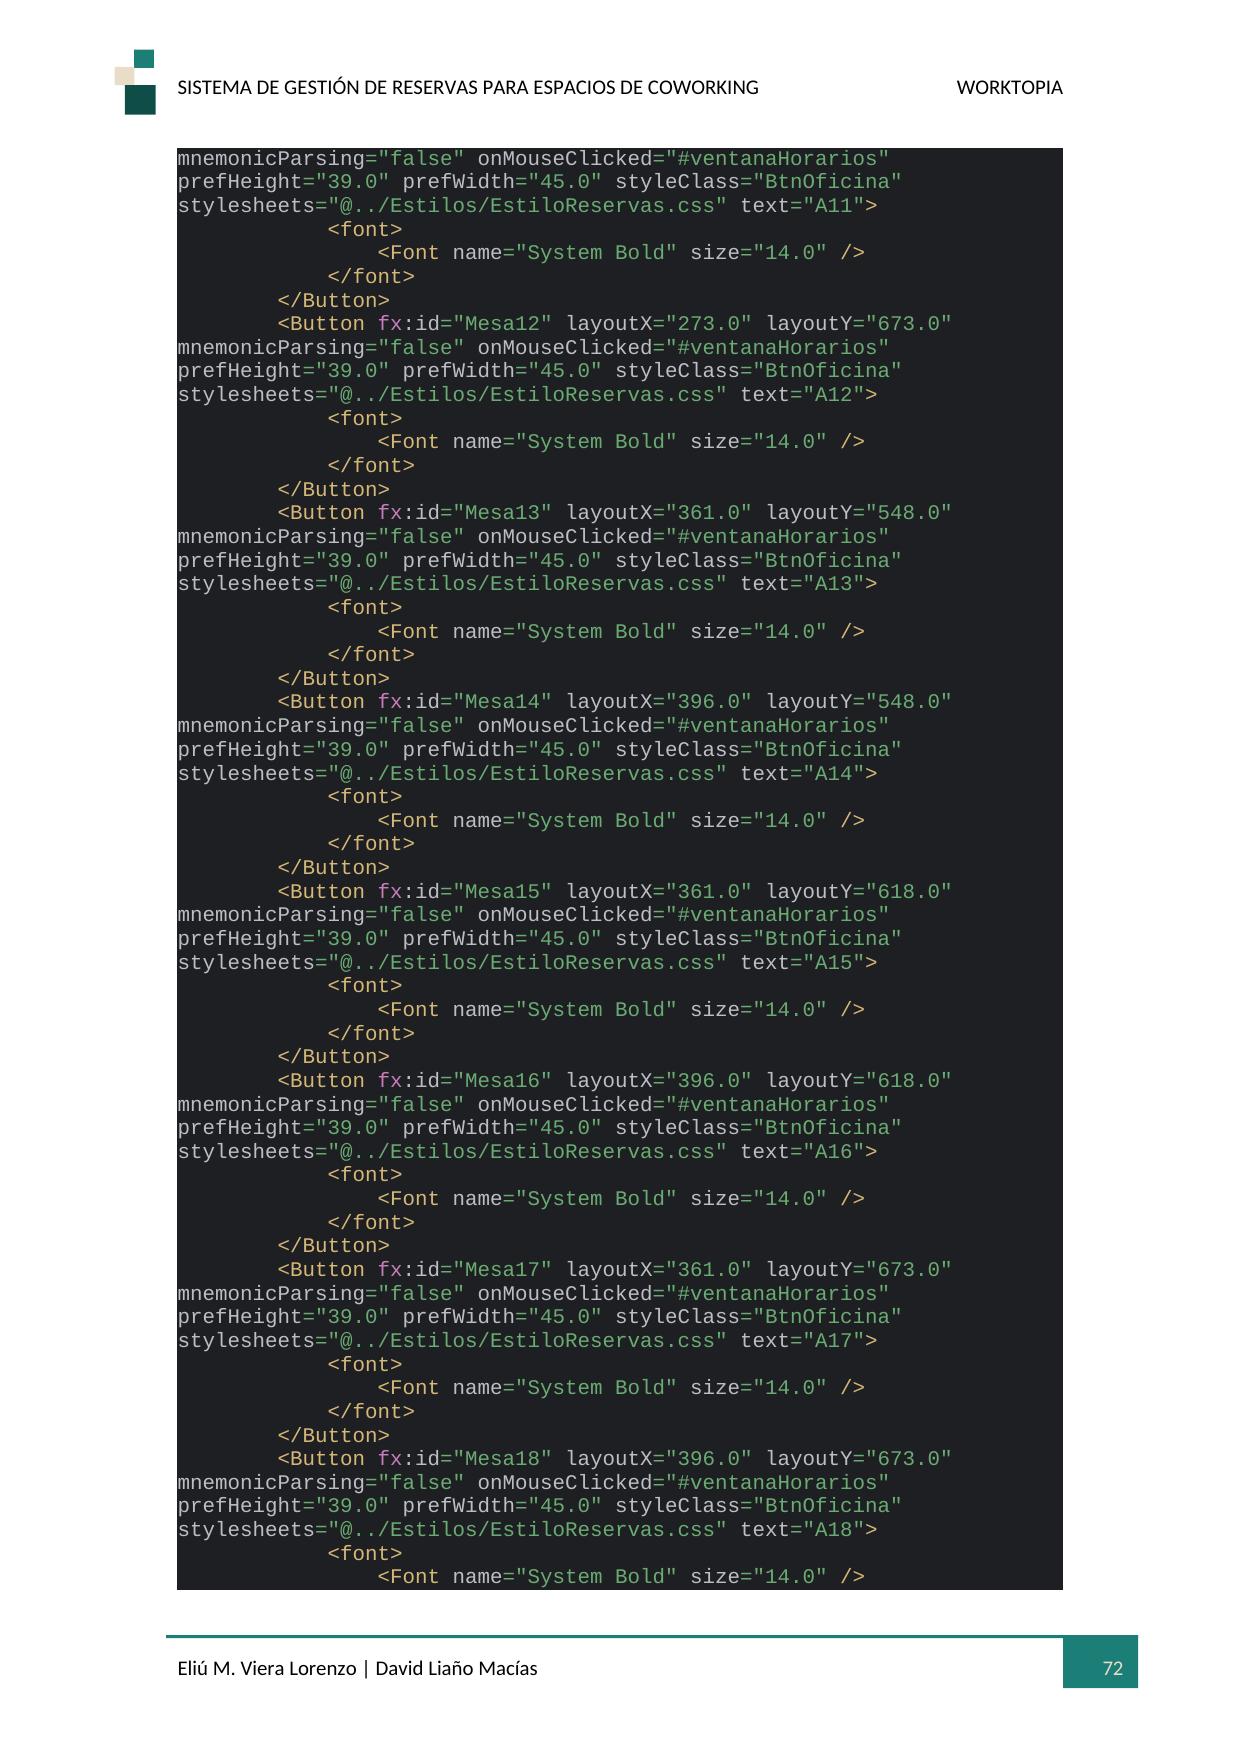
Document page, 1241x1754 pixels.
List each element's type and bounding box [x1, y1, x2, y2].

text [177, 148, 1063, 1590]
